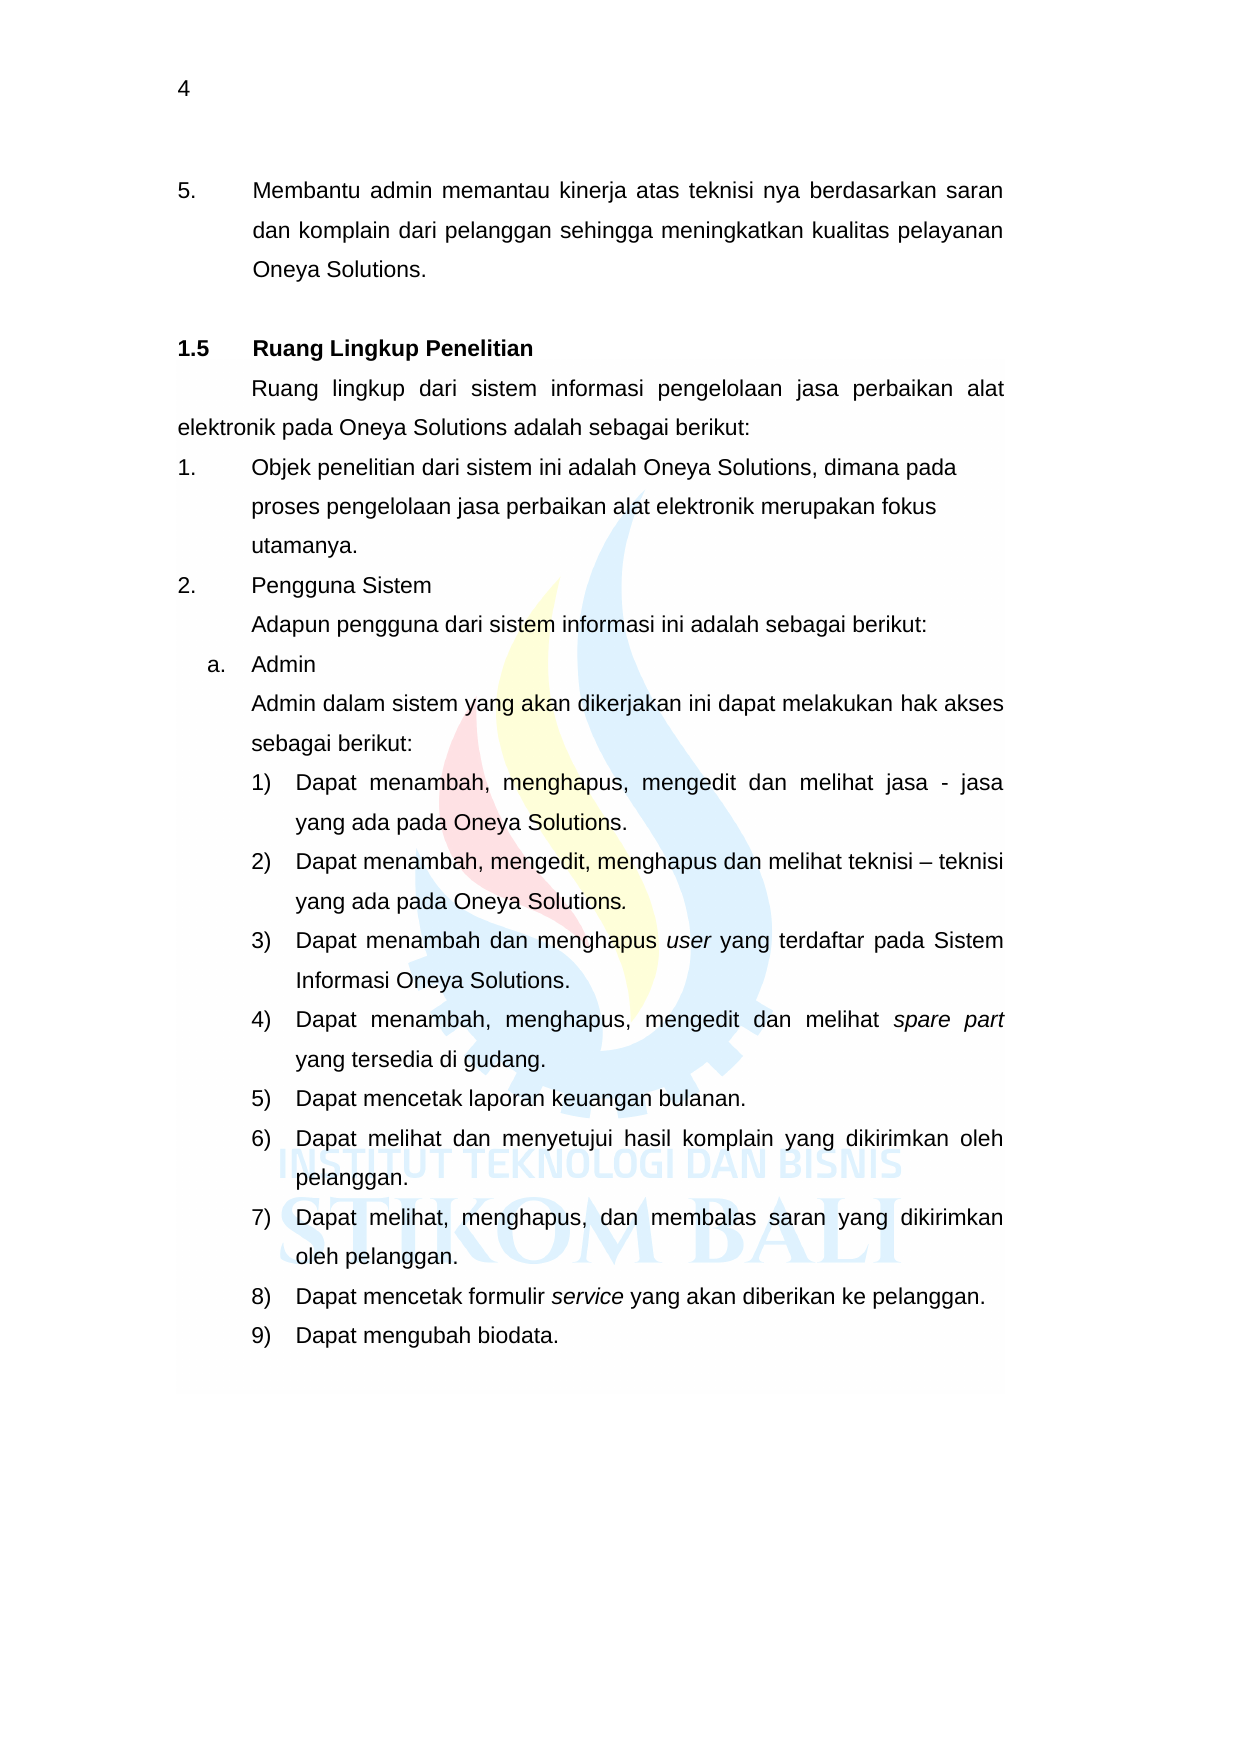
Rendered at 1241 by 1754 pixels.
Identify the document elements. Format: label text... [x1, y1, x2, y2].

list Dapat mengubah biodata. [251, 1322, 1004, 1348]
list Dapat melihat, menghapus, dan membalas saran yang dikirimkan oleh pelanggan. [251, 1204, 1004, 1269]
list Dapat menambah dan menghapus user yang terdaftar pada Sistem Informasi Oneya Solutions. [251, 927, 1004, 993]
list Dapat mencetak laporan keuangan bulanan. [251, 1085, 1004, 1112]
list Dapat mencetak formulir service yang akan diberikan ke pelanggan. [251, 1283, 1004, 1309]
text Admin dalam sistem yang akan dikerjakan ini dapat melakukan hak akses sebagai berikut: [251, 690, 1004, 756]
list Dapat melihat dan menyetujui hasil komplain yang dikirimkan oleh pelanggan. [251, 1125, 1004, 1191]
list Dapat menambah, menghapus, mengedit dan melihat jasa - jasa yang ada pada Oneya Solutions. [251, 769, 1004, 835]
text Ruang lingkup dari sistem informasi pengelolaan jasa perbaikan alat elektronik pada Oneya Solutions adalah sebagai berikut: [177, 374, 1004, 440]
list Admin [207, 651, 1004, 677]
list Objek penelitian dari sistem ini adalah Oneya Solutions, dimana pada proses pengelolaan jasa perbaikan alat elektronik merupakan fokus utamanya. [177, 453, 1004, 559]
list Dapat menambah, menghapus, mengedit dan melihat spare part yang tersedia di gudang. [251, 1006, 1004, 1072]
subtitle Ruang Lingkup Penelitian [177, 335, 1004, 361]
list Pengguna Sistem [177, 572, 1004, 598]
list Dapat menambah, mengedit, menghapus dan melihat teknisi – teknisi yang ada pada Oneya Solutions. [251, 848, 1004, 914]
list Membantu admin memantau kinerja atas teknisi nya berdasarkan saran dan komplain dari pelanggan sehingga meningkatkan kualitas pelayanan Oneya Solutions. [177, 177, 1004, 282]
text Adapun pengguna dari sistem informasi ini adalah sebagai berikut: [251, 611, 1004, 638]
